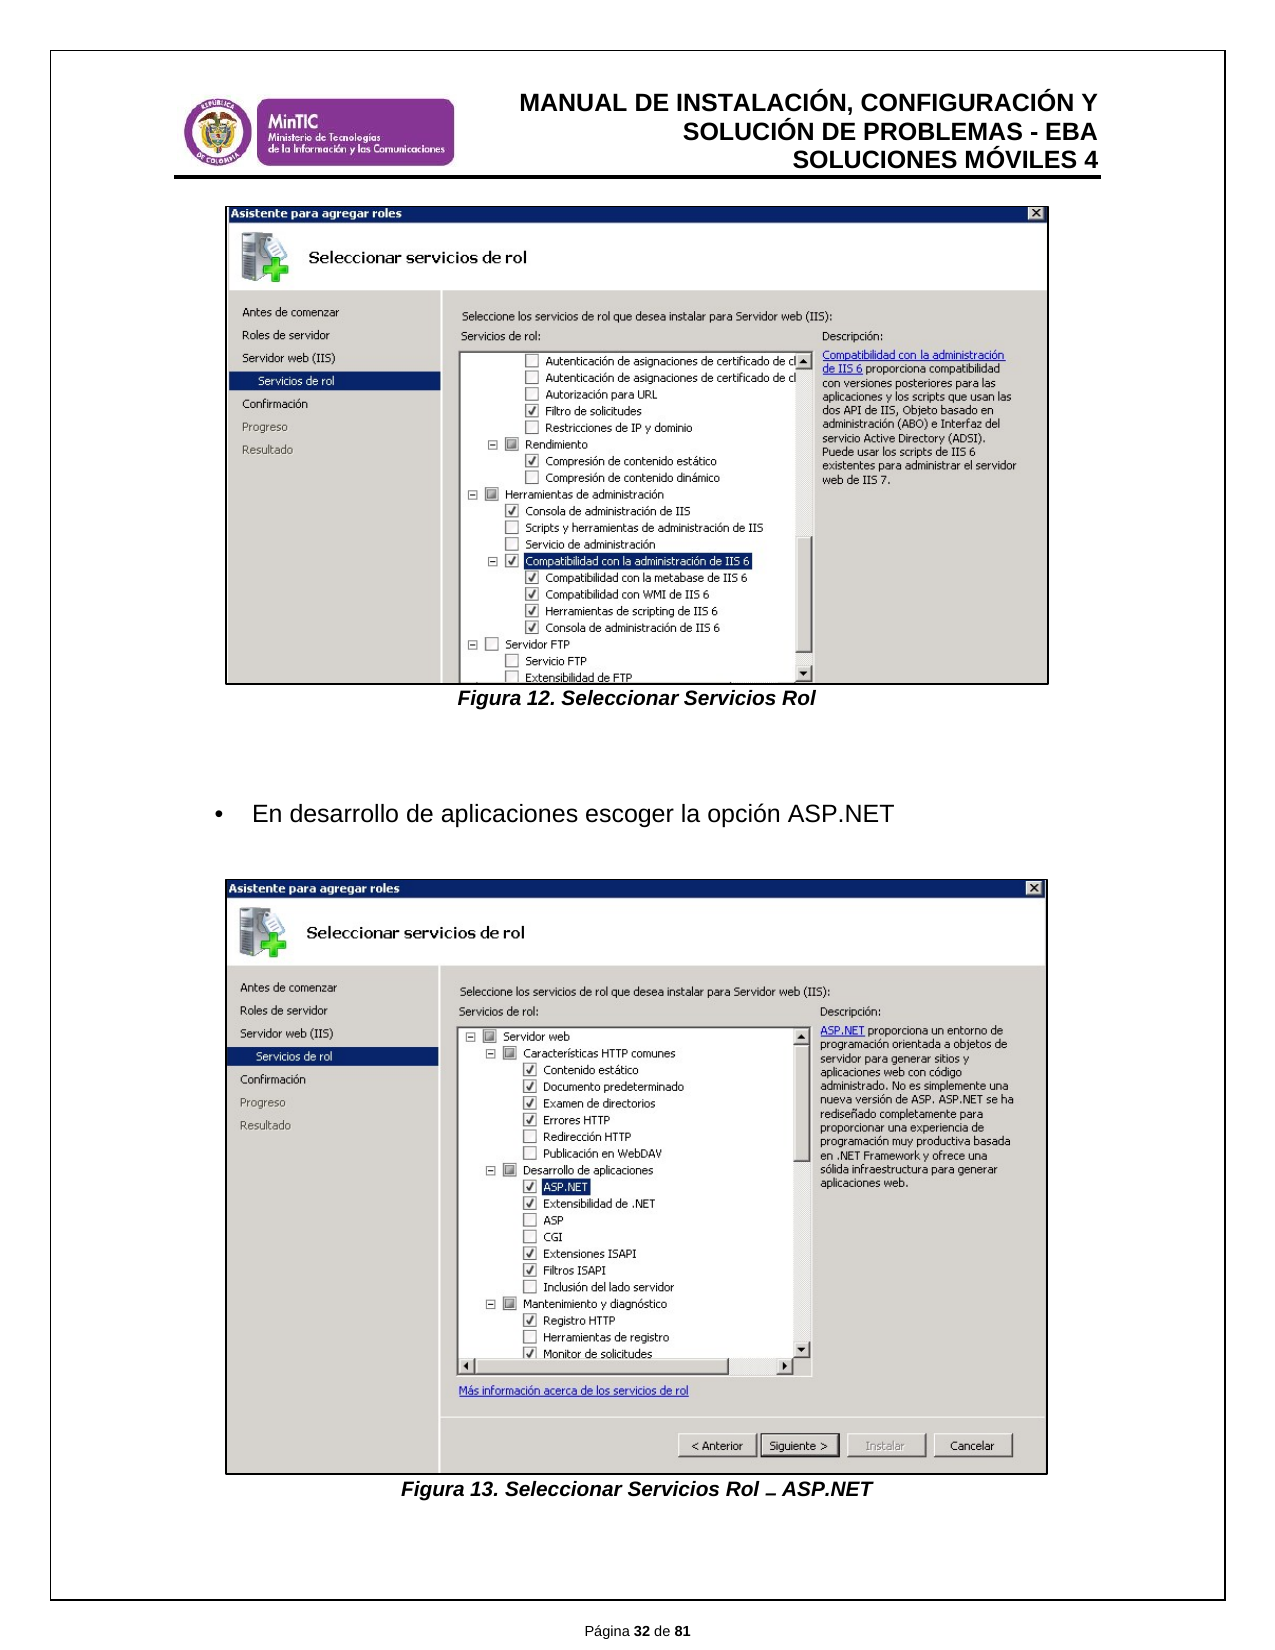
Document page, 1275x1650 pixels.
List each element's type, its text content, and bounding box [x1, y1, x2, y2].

list En desarrollo de aplicaciones escoger la opción ASP.NET [177, 799, 895, 828]
picture [177, 80, 469, 167]
picture [227, 880, 1046, 1473]
picture [227, 207, 1047, 683]
